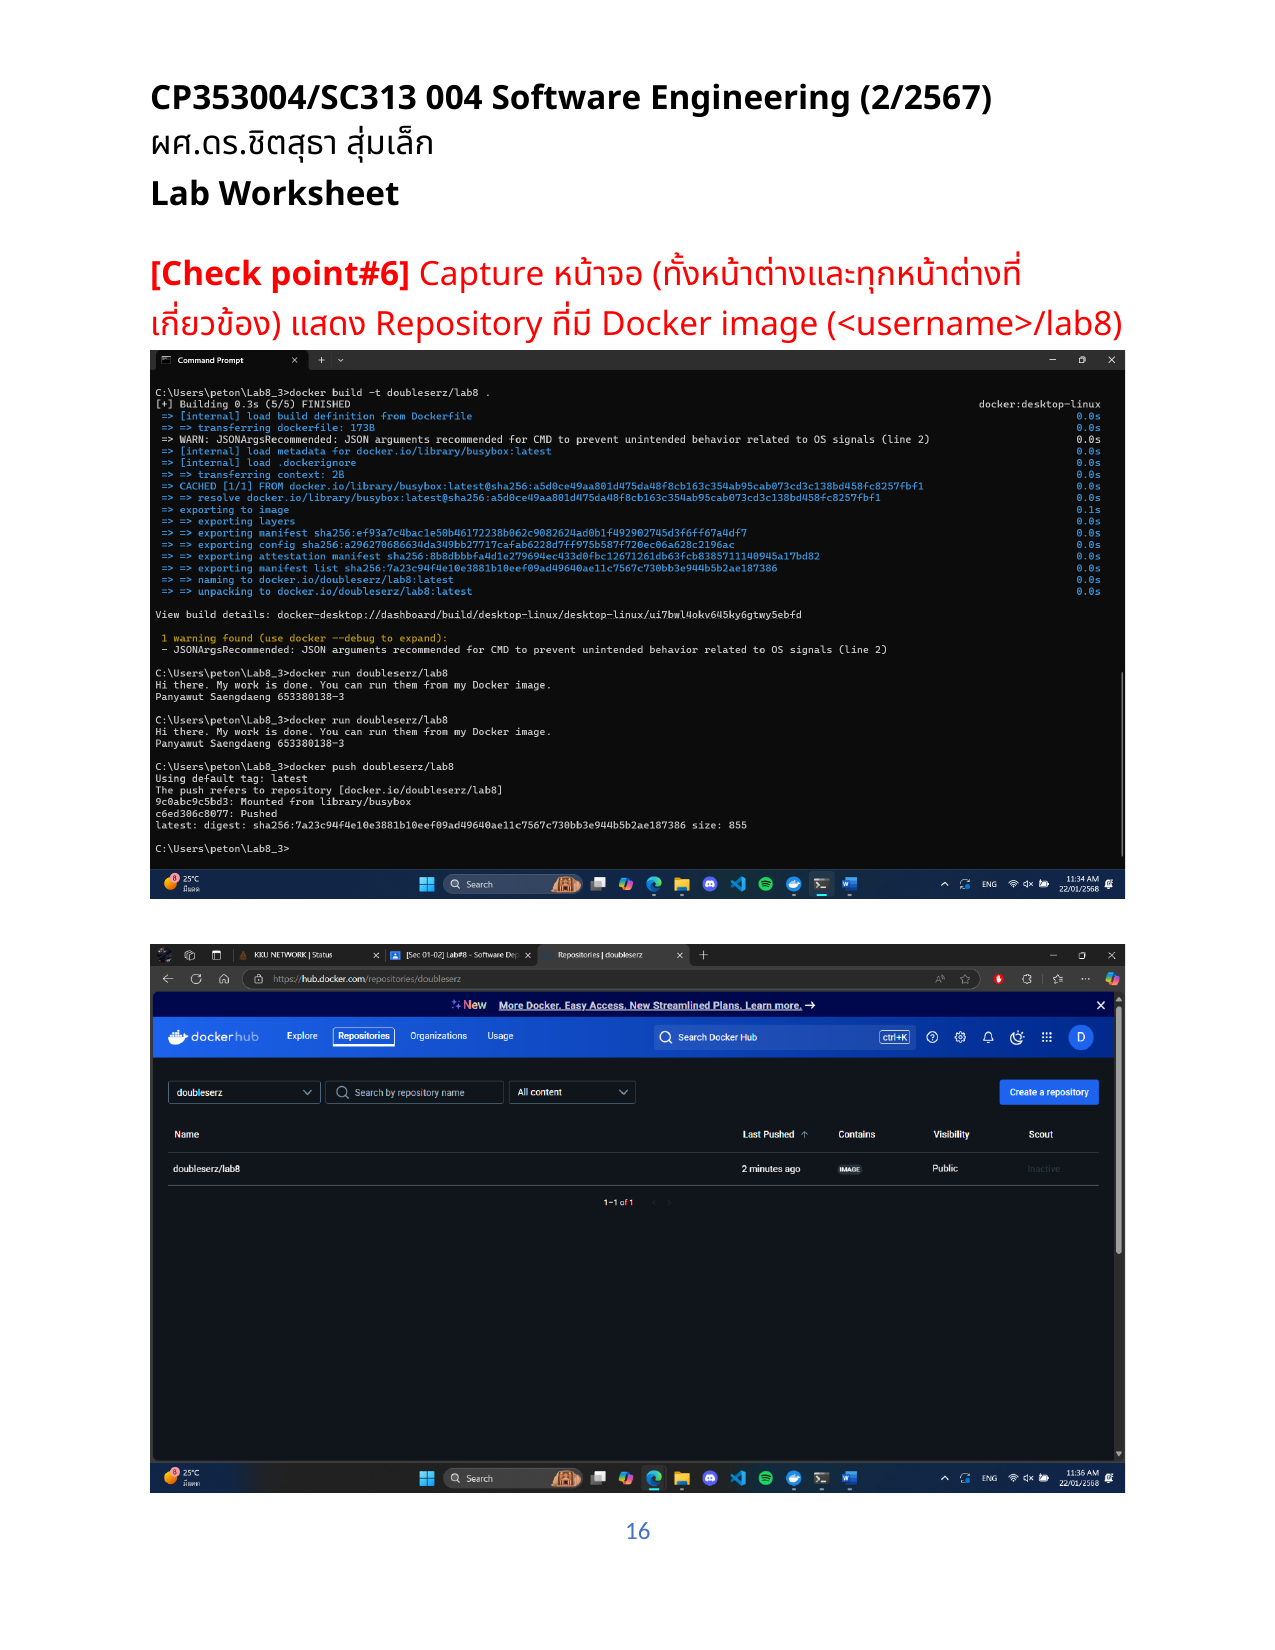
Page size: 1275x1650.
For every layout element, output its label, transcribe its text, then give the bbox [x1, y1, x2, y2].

picture [150, 350, 1125, 899]
picture [150, 944, 1125, 1493]
text [Check point#6] Capture หน้าจอ (ทั้งหน้าต่างและทุกหน้าต่างที่เกี่ยวข้อง) แสดง Repository ที่มี Docker image (<username>/lab8) [150, 249, 1125, 350]
